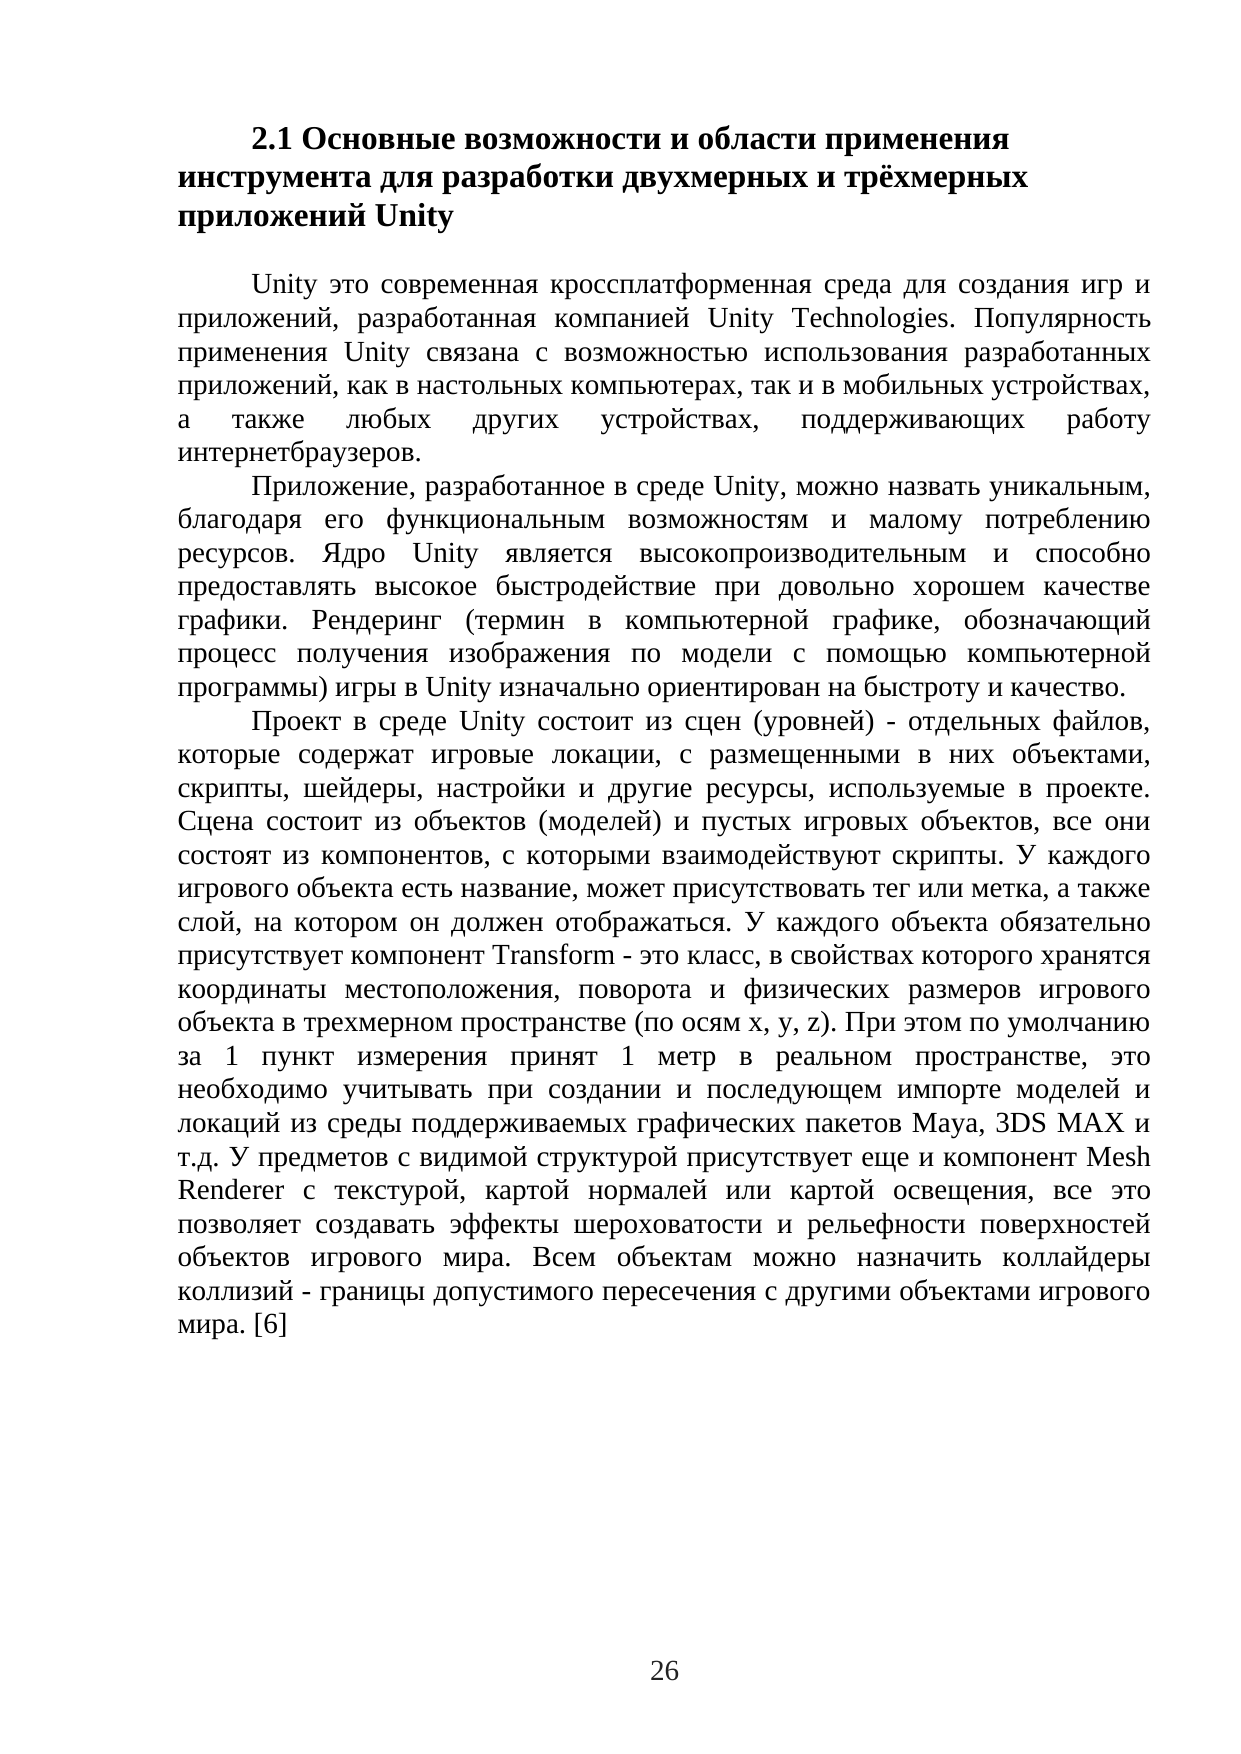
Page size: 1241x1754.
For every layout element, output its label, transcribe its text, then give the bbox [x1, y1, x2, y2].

text Unity это современная кроссплатформенная среда для создания игр и приложений, разработанная компанией Unity Technologies. Популярность применения Unity связана с возможностью использования разработанных приложений, как в настольных компьютерах, так и в мобильных устройствах, а также любых других устройствах, поддерживающих работу интернетбраузеров. [177, 267, 1152, 468]
text 2.1 Основные возможности и области применения инструмента для разработки двухмерных и трёхмерных приложений Unity [177, 118, 1152, 233]
text Проект в среде Unity состоит из сцен (уровней) - отдельных файлов, которые содержат игровые локации, с размещенными в них объектами, скрипты, шейдеры, настройки и другие ресурсы, используемые в проекте. Сцена состоит из объектов (моделей) и пустых игровых объектов, все они состоят из компонентов, с которыми взаимодействуют скрипты. У каждого игрового объекта есть название, может присутствовать тег или метка, а также слой, на котором он должен отображаться. У каждого объекта обязательно присутствует компонент Transform - это класс, в свойствах которого хранятся координаты местоположения, поворота и физических размеров игрового объекта в трехмерном пространстве (по осям x, y, z). При этом по умолчанию за 1 пункт измерения принят 1 метр в реальном пространстве, это необходимо учитывать при создании и последующем импорте моделей и локаций из среды поддерживаемых графических пакетов Maya, 3DS MAX и т.д. У предметов с видимой структурой присутствует еще и компонент Mesh Renderer с текстурой, картой нормалей или картой освещения, все это позволяет создавать эффекты шероховатости и рельефности поверхностей объектов игрового мира. Всем объектам можно назначить коллайдеры коллизий - границы допустимого пересечения с другими объектами игрового мира. [6] [177, 703, 1152, 1340]
text Приложение, разработанное в среде Unity, можно назвать уникальным, благодаря его функциональным возможностям и малому потреблению ресурсов. Ядро Unity является высокопроизводительным и способно предоставлять высокое быстродействие при довольно хорошем качестве графики. Рендеринг (термин в компьютерной графике, обозначающий процесс получения изображения по модели с помощью компьютерной программы) игры в Unity изначально ориентирован на быстроту и качество. [177, 468, 1152, 703]
